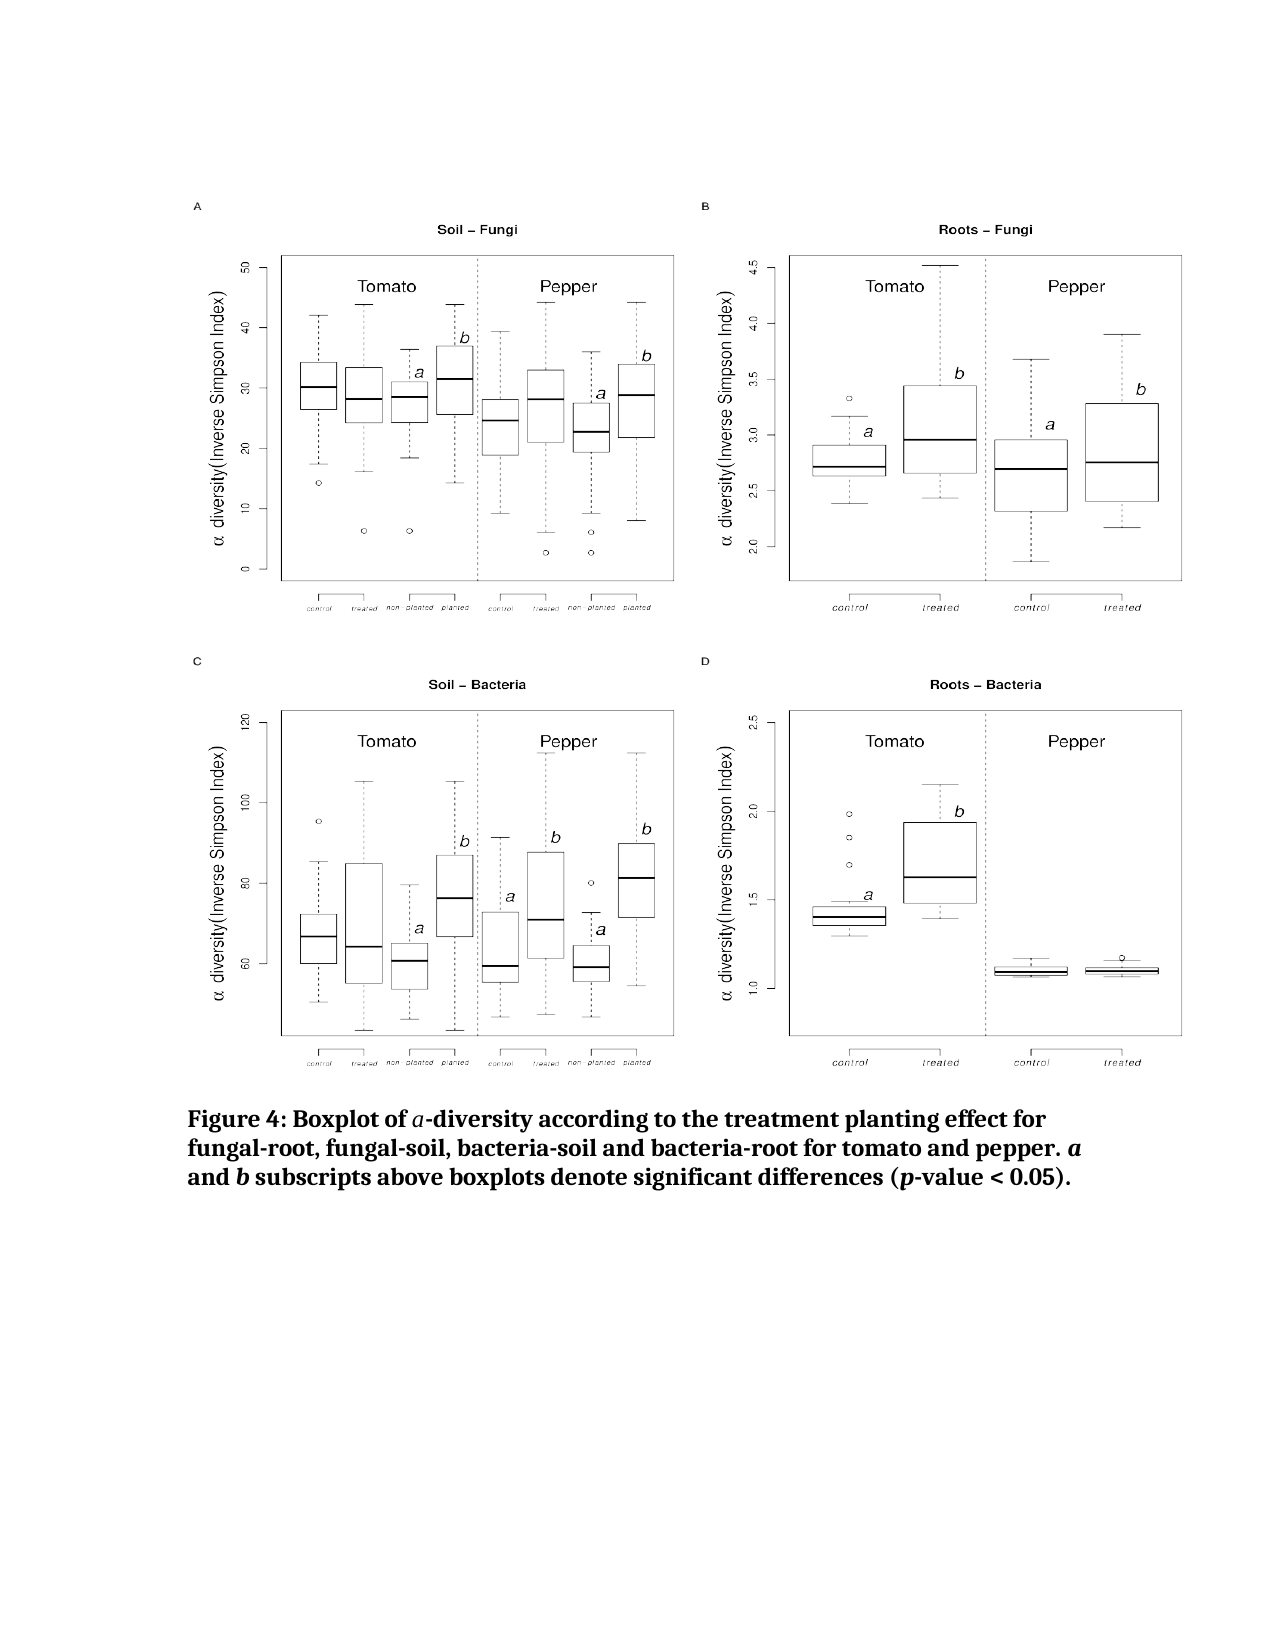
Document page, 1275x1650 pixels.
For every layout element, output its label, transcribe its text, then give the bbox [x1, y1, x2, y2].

text Figure 4: Boxplot of -diversity according to the treatment planting effect for fungal-root, fungal-soil, bacteria-soil and bacteria-root for tomato and pepper. a and b subscripts above boxplots denote significant differences (p-value < 0.05). [187, 169, 1087, 1249]
